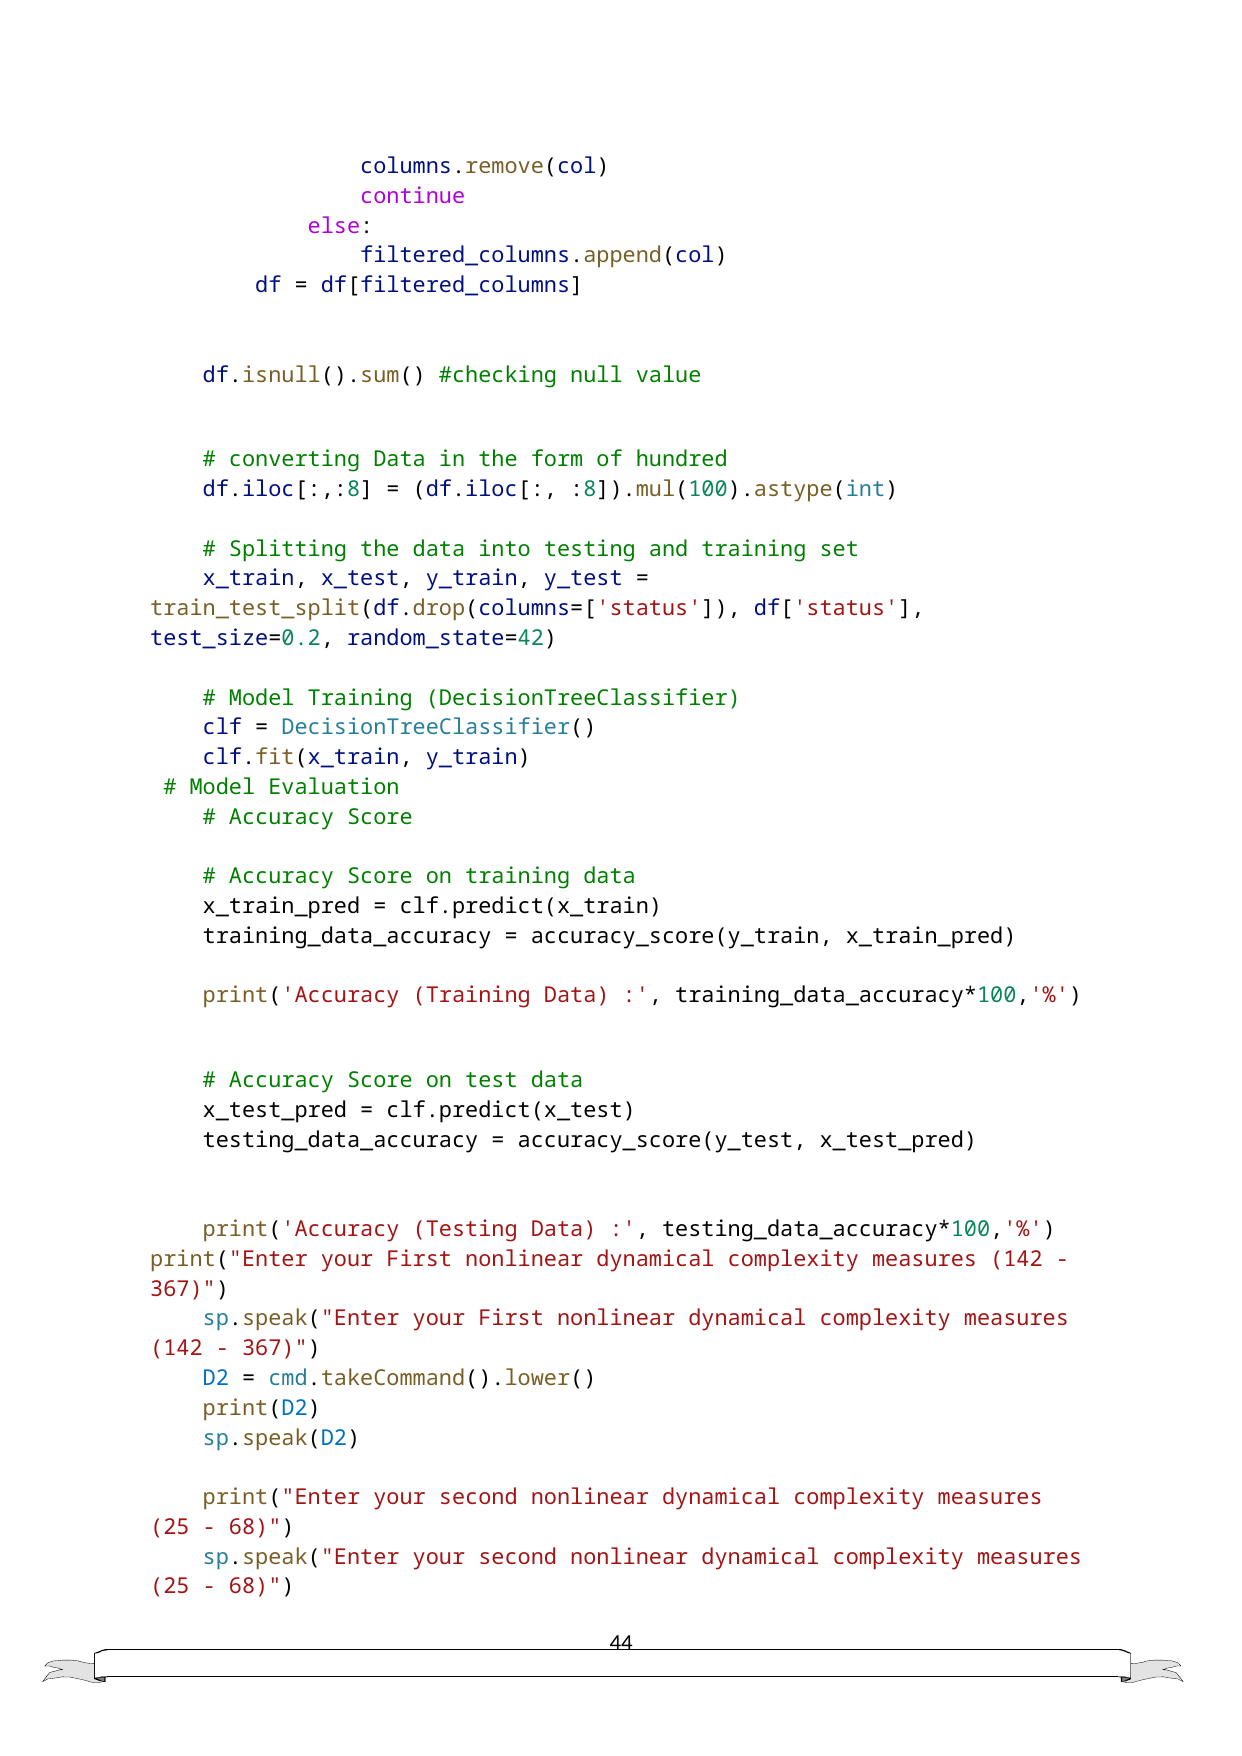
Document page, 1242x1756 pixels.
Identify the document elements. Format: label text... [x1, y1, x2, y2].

text # Accuracy Score on test data [150, 1064, 1092, 1094]
text print(D2) [150, 1392, 1092, 1421]
text # Accuracy Score on training data [150, 860, 1092, 890]
text sp.speak("Enter your First nonlinear dynamical complexity measures (142 - 367)") [150, 1302, 1092, 1362]
text sp.speak("Enter your second nonlinear dynamical complexity measures (25 - 68)") [150, 1541, 1092, 1600]
text print('Accuracy (Testing Data) :', testing_data_accuracy*100,'%') [150, 1213, 1092, 1243]
text sp.speak(D2) [150, 1421, 1092, 1451]
text df.isnull().sum() #checking null value [150, 358, 1092, 388]
text # Model Evaluation [150, 771, 1092, 801]
text df.iloc[:,:8] = (df.iloc[:, :8]).mul(100).astype(int) [150, 473, 1092, 503]
text # Accuracy Score [150, 801, 1092, 830]
text training_data_accuracy = accuracy_score(y_train, x_train_pred) [150, 920, 1092, 949]
text x_train, x_test, y_train, y_test = train_test_split(df.drop(columns=['status']), df['status'], test_size=0.2, random_state=42) [150, 562, 1092, 652]
text # Model Training (DecisionTreeClassifier) [150, 681, 1092, 711]
text print("Enter your second nonlinear dynamical complexity measures (25 - 68)") [150, 1481, 1092, 1541]
text D2 = cmd.takeCommand().lower() [150, 1362, 1092, 1392]
picture [1118, 1649, 1131, 1682]
text columns.remove(col) [150, 150, 1092, 180]
text x_test_pred = clf.predict(x_test) [150, 1094, 1092, 1123]
text print('Accuracy (Training Data) :', training_data_accuracy*100,'%') [150, 979, 1092, 1009]
text print("Enter your First nonlinear dynamical complexity measures (142 - 367)") [150, 1243, 1092, 1302]
text x_train_pred = clf.predict(x_train) [150, 890, 1092, 920]
picture [94, 1649, 108, 1682]
text # converting Data in the form of hundred [150, 443, 1092, 473]
text clf = DecisionTreeClassifier() [150, 711, 1092, 741]
text continue [150, 180, 1092, 209]
text # Splitting the data into testing and training set [150, 532, 1092, 562]
text testing_data_accuracy = accuracy_score(y_test, x_test_pred) [150, 1123, 1092, 1153]
text df = df[filtered_columns] [150, 269, 1092, 299]
text else: [150, 209, 1092, 239]
text filtered_columns.append(col) [150, 239, 1092, 269]
text clf.fit(x_train, y_train) [150, 741, 1092, 771]
